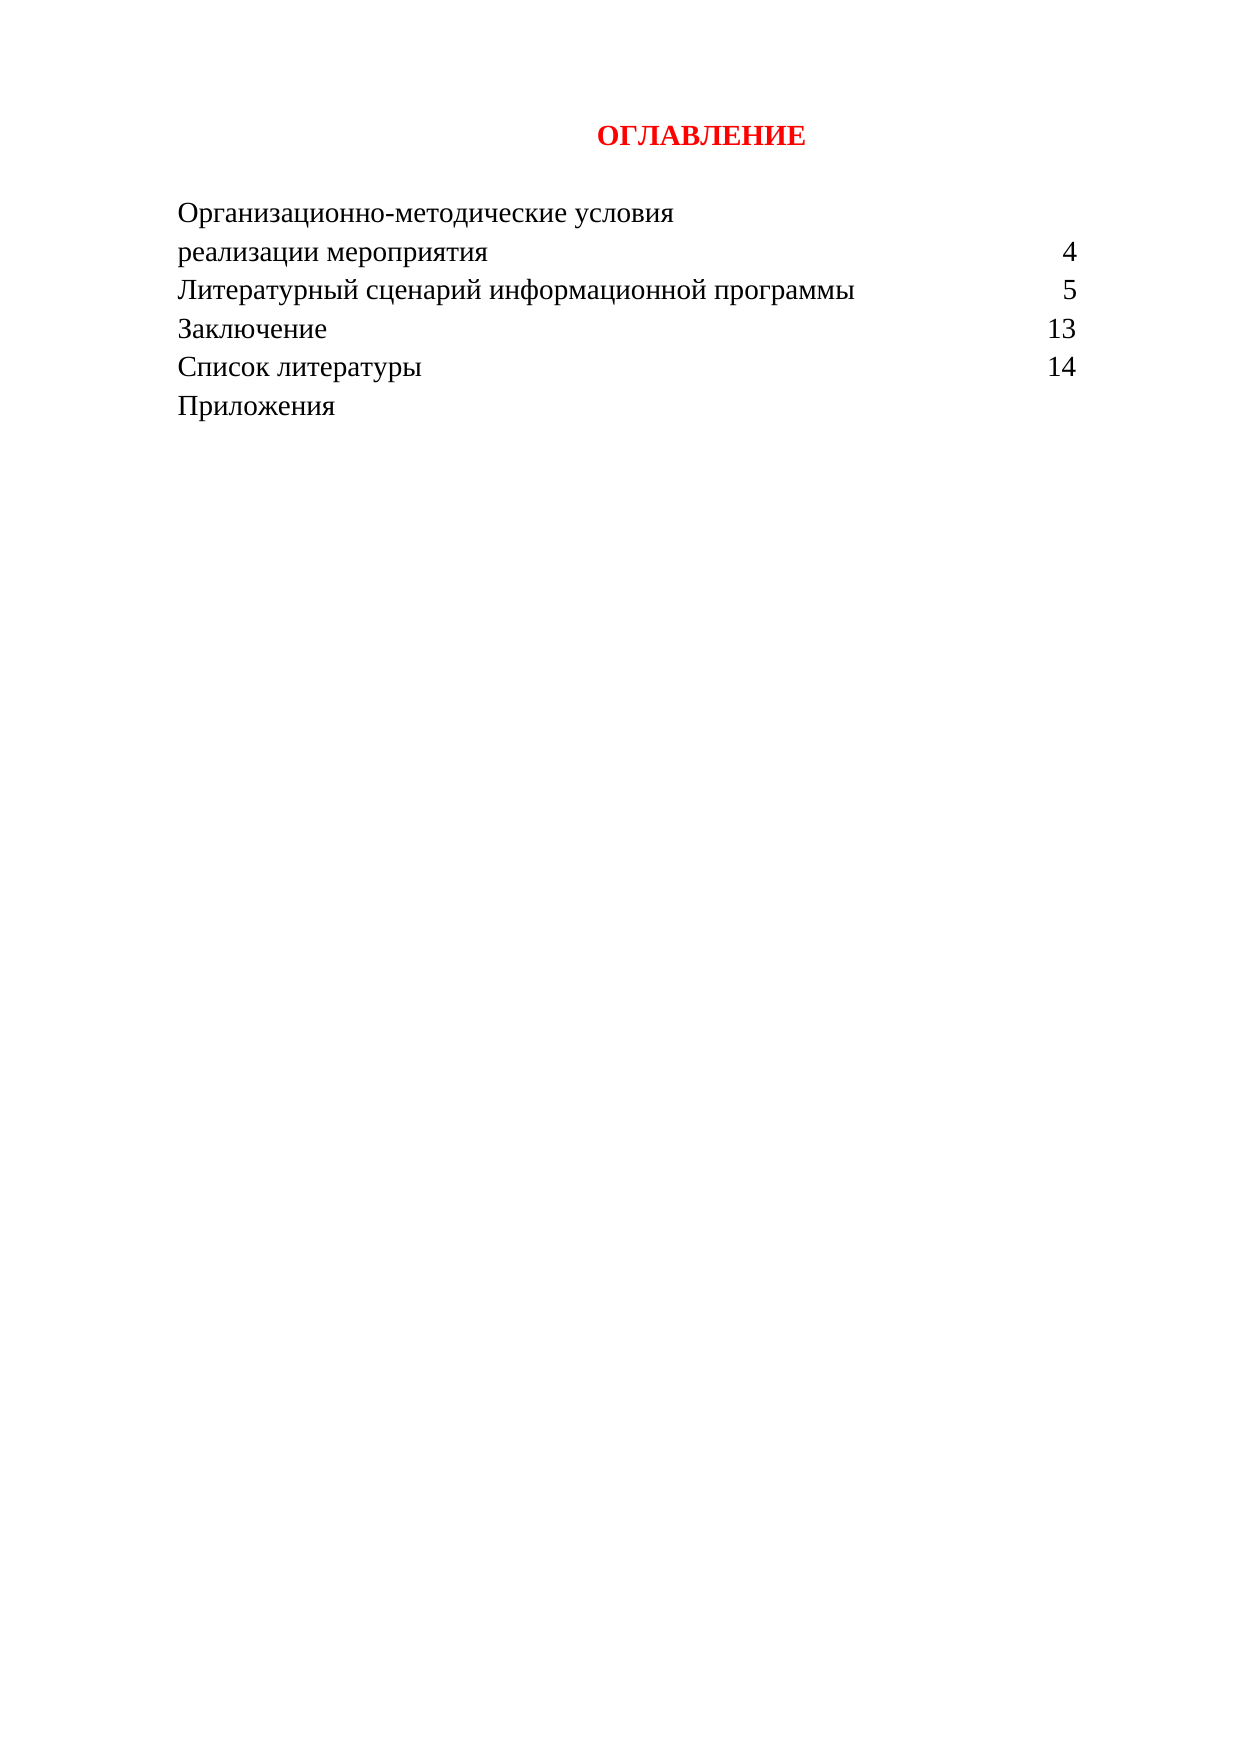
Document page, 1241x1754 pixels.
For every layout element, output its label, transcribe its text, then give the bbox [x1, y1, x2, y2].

text ОГЛАВЛЕНИЕ [177, 118, 1152, 152]
text Приложения [177, 388, 1152, 421]
text Организационно-методические условия [177, 195, 1152, 229]
text реализации мероприятия 4 [177, 234, 1152, 267]
text Заключение 13 [177, 311, 1152, 344]
text Литературный сценарий информационной программы 5 [177, 272, 1152, 306]
text Список литературы 14 [177, 349, 1152, 383]
